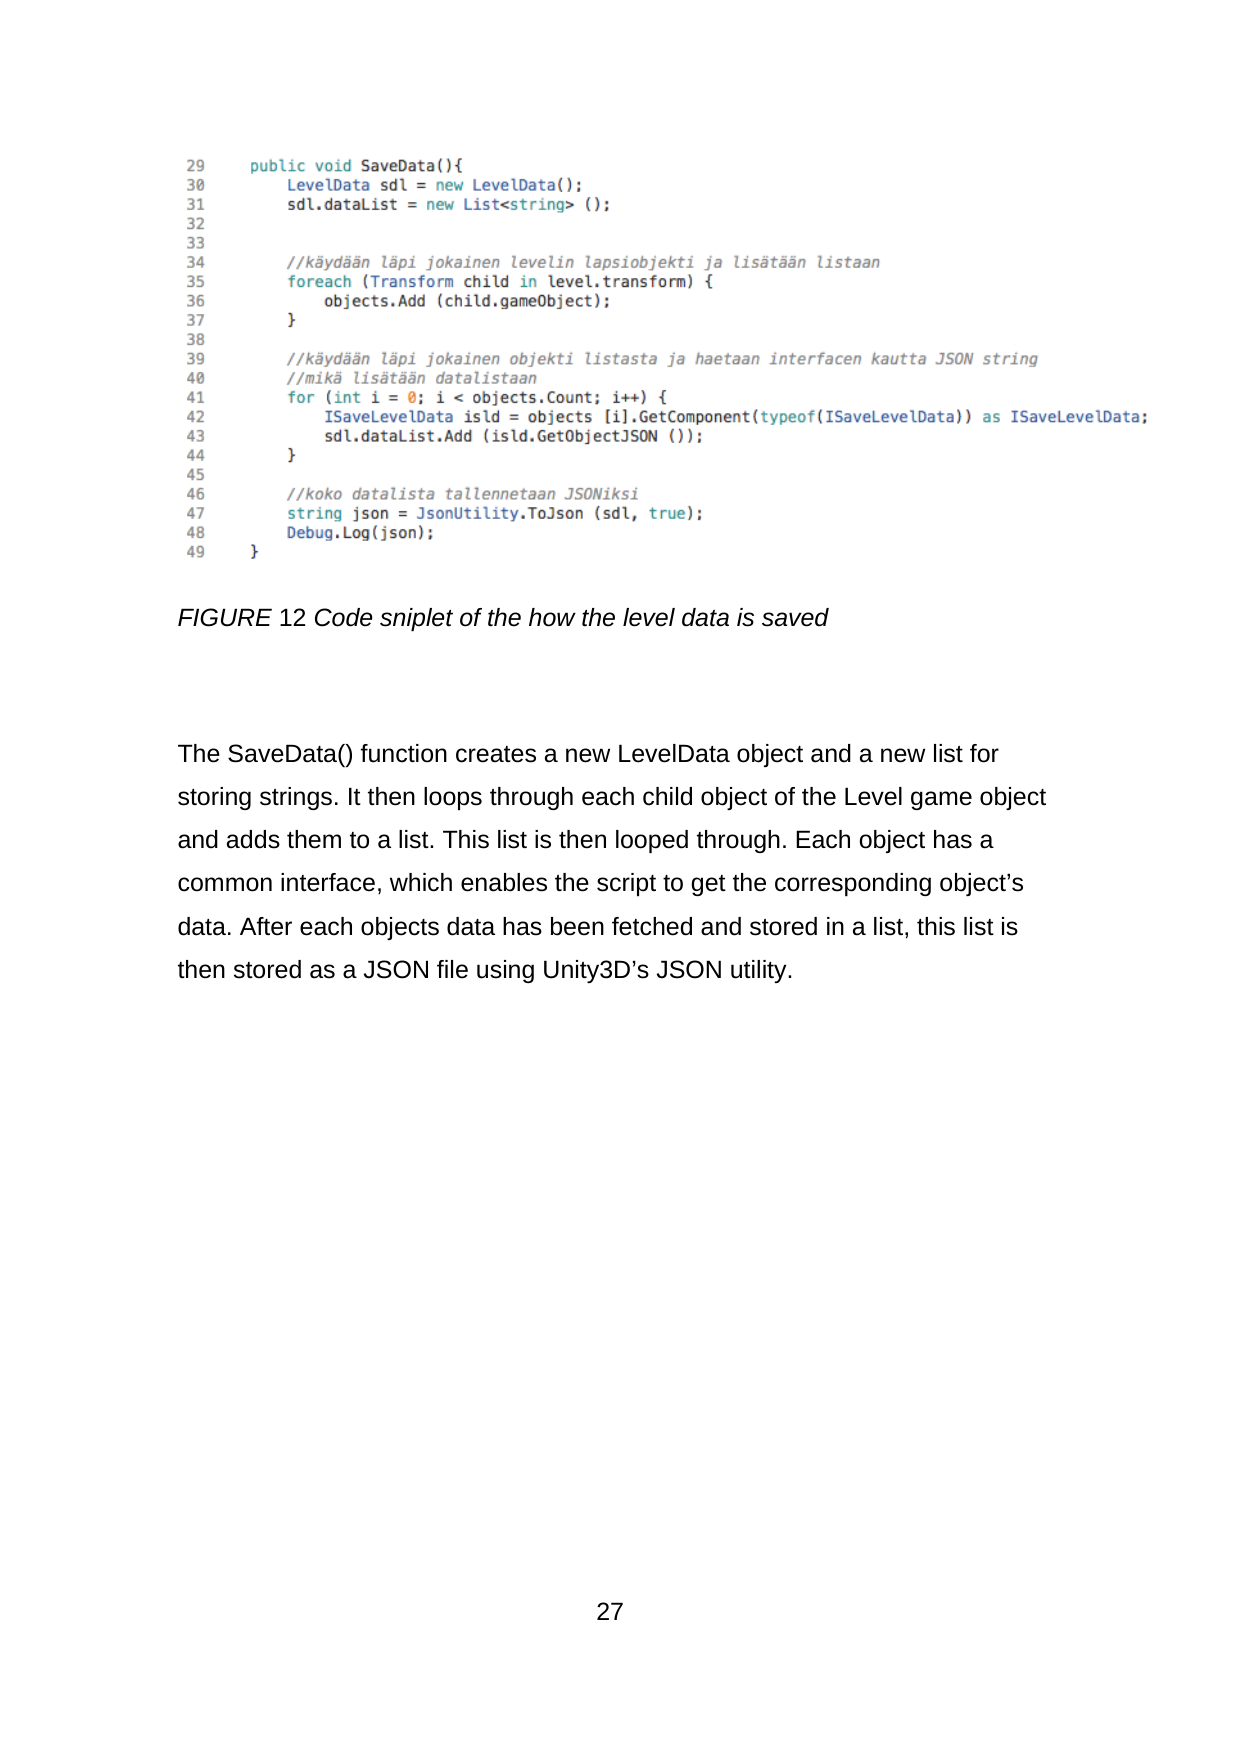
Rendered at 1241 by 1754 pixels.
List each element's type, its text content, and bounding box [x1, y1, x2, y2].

picture [177, 156, 1181, 564]
text FIGURE 12 Code sniplet of the how the level data is saved [177, 603, 1063, 632]
text The SaveData() function creates a new LevelData object and a new list for storing strings. It then loops through each child object of the Level game object and adds them to a list. This list is then looped through. Each object has a common interface, which enables the script to get the corresponding object’s data. After each objects data has been fetched and stored in a list, this list is then stored as a JSON file using Unity3D’s JSON utility. [177, 739, 1063, 983]
